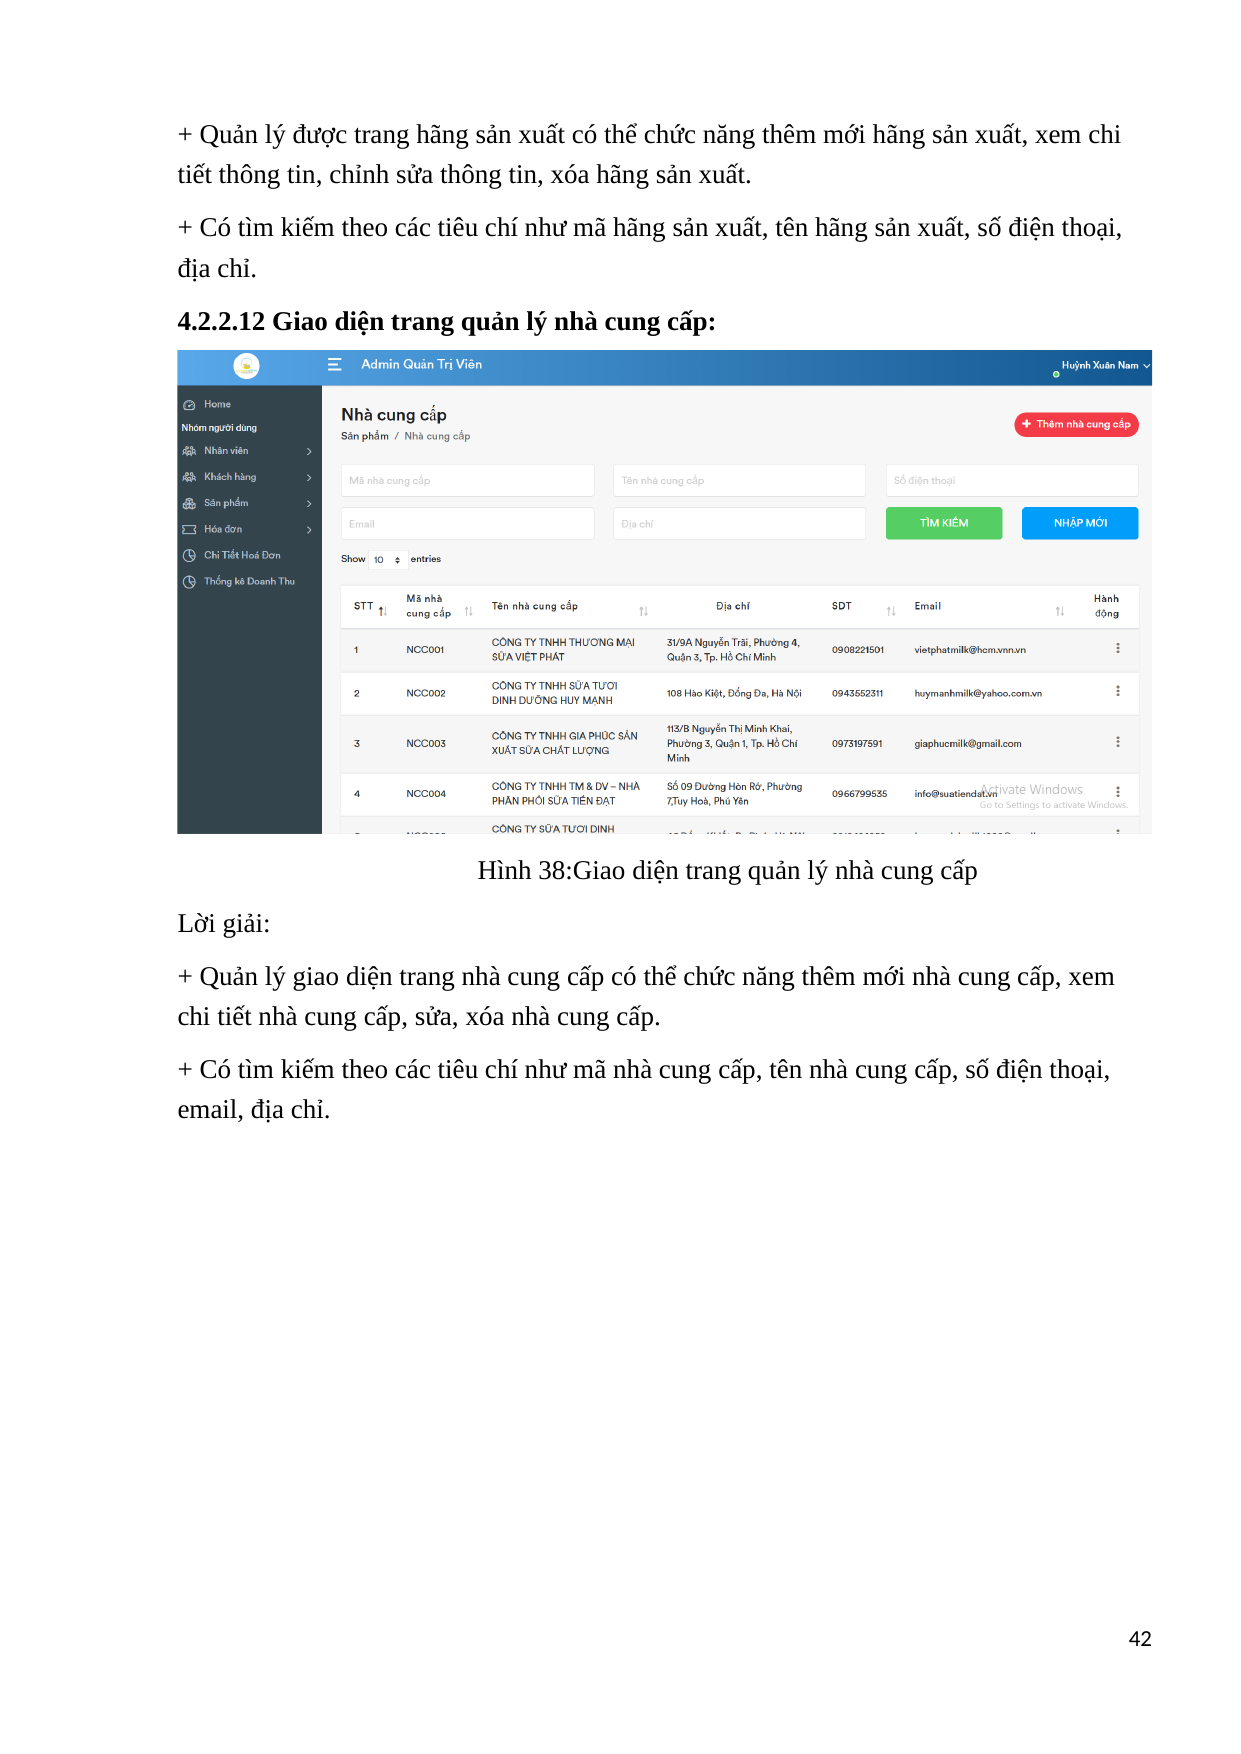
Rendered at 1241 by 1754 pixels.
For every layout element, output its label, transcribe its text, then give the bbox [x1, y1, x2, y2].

text + Quản lý được trang hãng sản xuất có thể chức năng thêm mới hãng sản xuất, xem chi tiết thông tin, chỉnh sửa thông tin, xóa hãng sản xuất. [177, 118, 1152, 190]
text Hình 38:Giao diện trang quản lý nhà cung cấp [402, 854, 1152, 885]
text + Có tìm kiếm theo các tiêu chí như mã nhà cung cấp, tên nhà cung cấp, số điện thoại, email, địa chỉ. [177, 1053, 1152, 1125]
subtitle 4.2.2.12 Giao diện trang quản lý nhà cung cấp: [177, 305, 1152, 336]
text Lời giải: [177, 907, 1152, 938]
text + Có tìm kiếm theo các tiêu chí như mã hãng sản xuất, tên hãng sản xuất, số điện thoại, địa chỉ. [177, 211, 1152, 283]
picture [177, 350, 1153, 834]
text + Quản lý giao diện trang nhà cung cấp có thể chức năng thêm mới nhà cung cấp, xem chi tiết nhà cung cấp, sửa, xóa nhà cung cấp. [177, 960, 1152, 1031]
